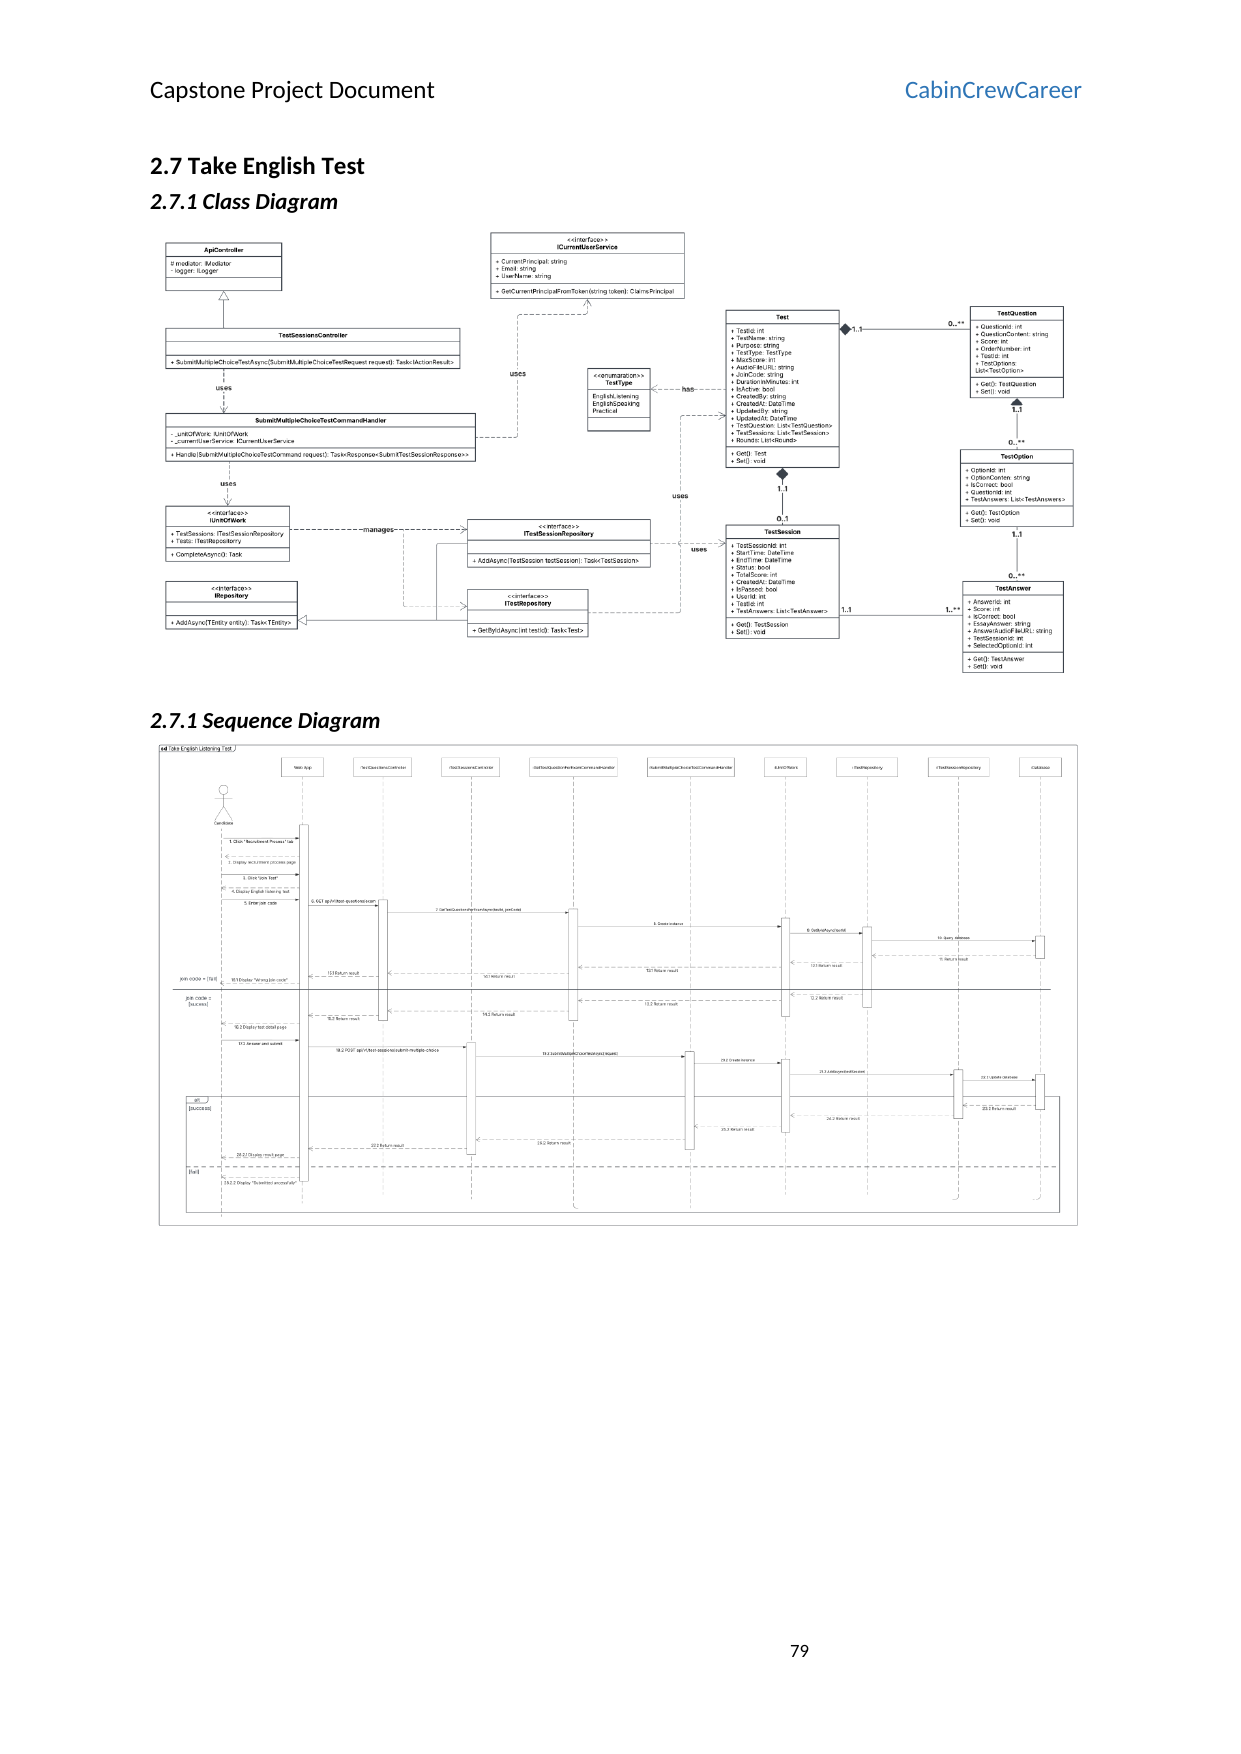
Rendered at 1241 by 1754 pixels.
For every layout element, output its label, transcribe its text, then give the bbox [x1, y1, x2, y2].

picture [150, 736, 1086, 1234]
picture [150, 217, 1088, 688]
subtitle 2.7 Take English Test [150, 150, 1090, 181]
subtitle 2.7.1 Class Diagram [150, 187, 1090, 215]
subtitle 2.7.1 Sequence Diagram [150, 706, 1090, 734]
